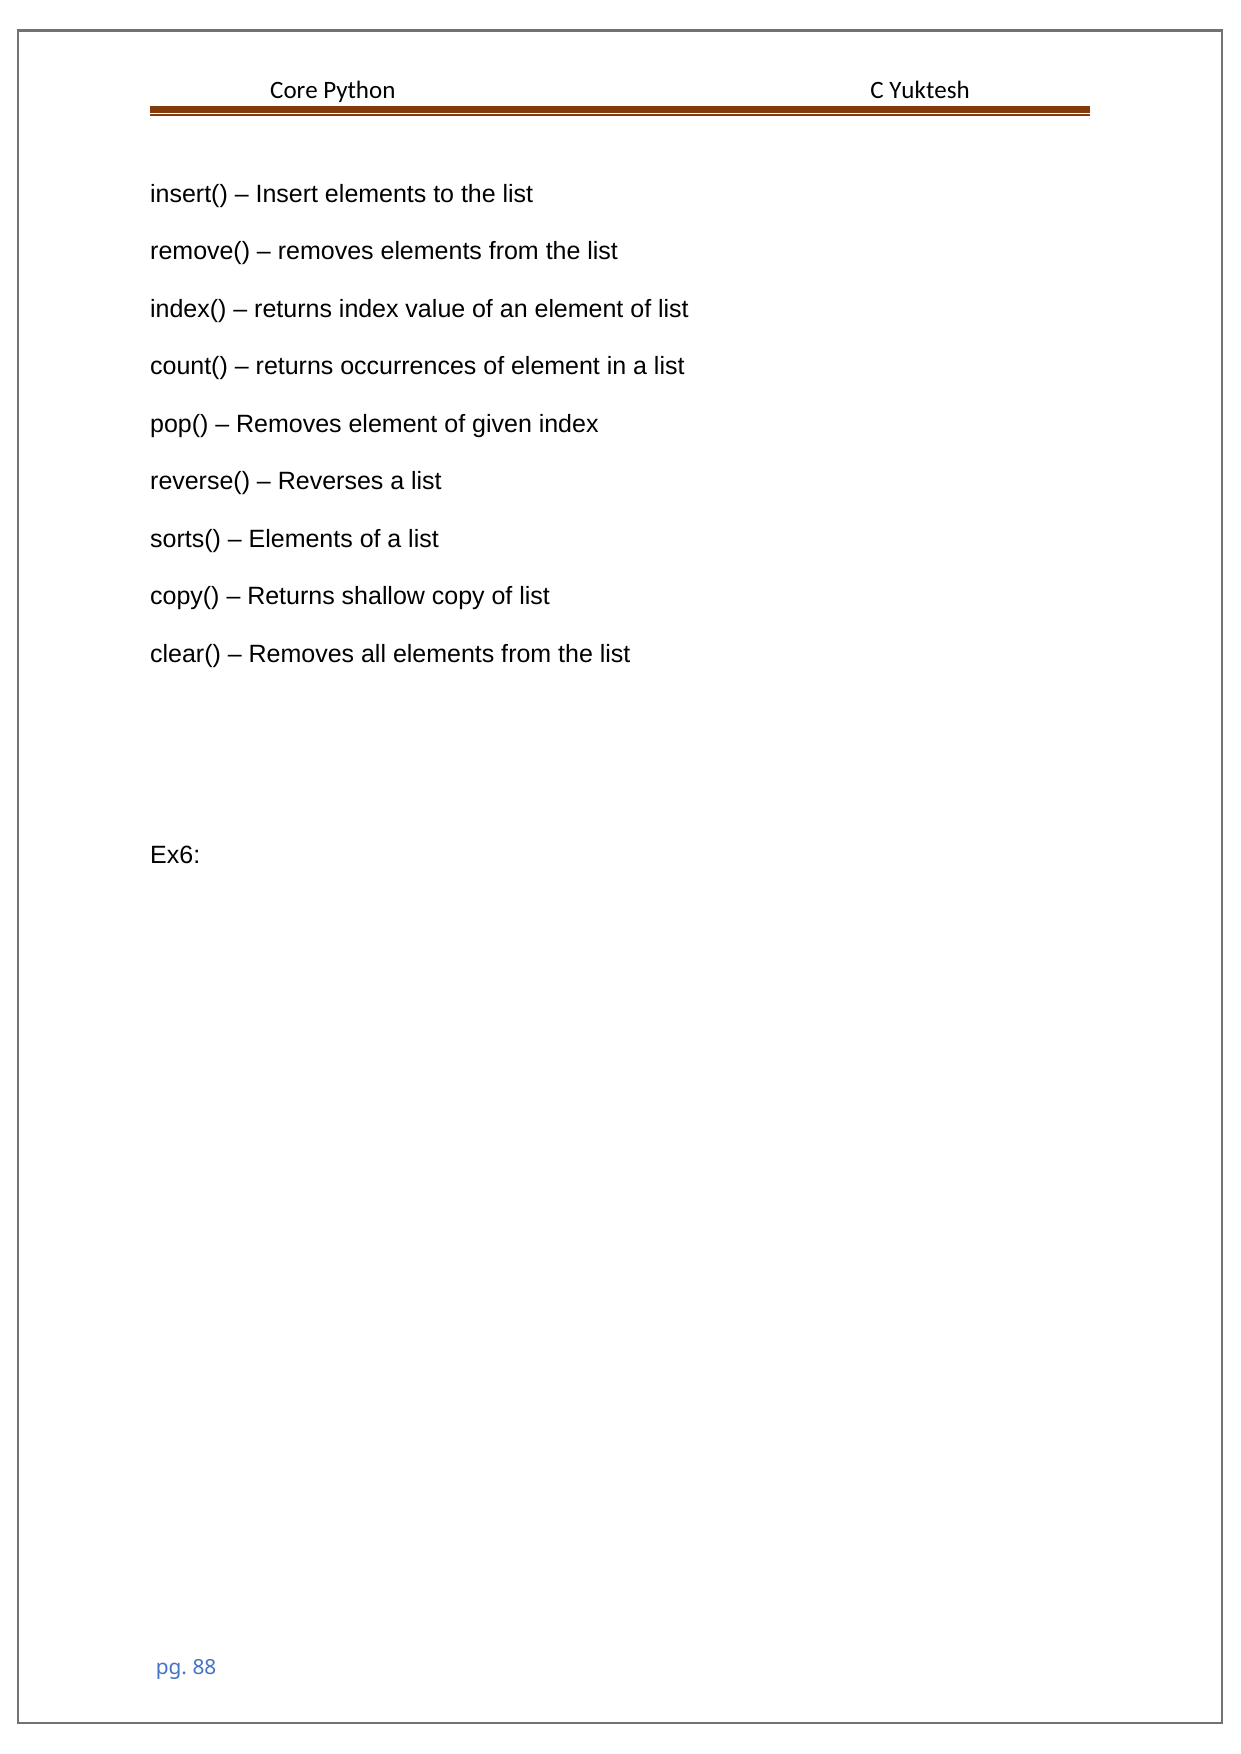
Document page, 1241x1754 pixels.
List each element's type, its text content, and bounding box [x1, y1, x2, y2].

text copy() – Returns shallow copy of list [150, 581, 1090, 610]
text index() – returns index value of an element of list [150, 294, 1090, 322]
text insert() – Insert elements to the list [150, 179, 1090, 207]
text Ex6: [150, 840, 1090, 869]
text reverse() – Reverses a list [150, 466, 1090, 495]
text sorts() – Elements of a list [150, 524, 1090, 552]
text pop() – Removes element of given index [150, 409, 1090, 437]
text clear() – Removes all elements from the list [150, 639, 1090, 667]
text remove() – removes elements from the list [150, 236, 1090, 265]
text count() – returns occurrences of element in a list [150, 351, 1090, 380]
